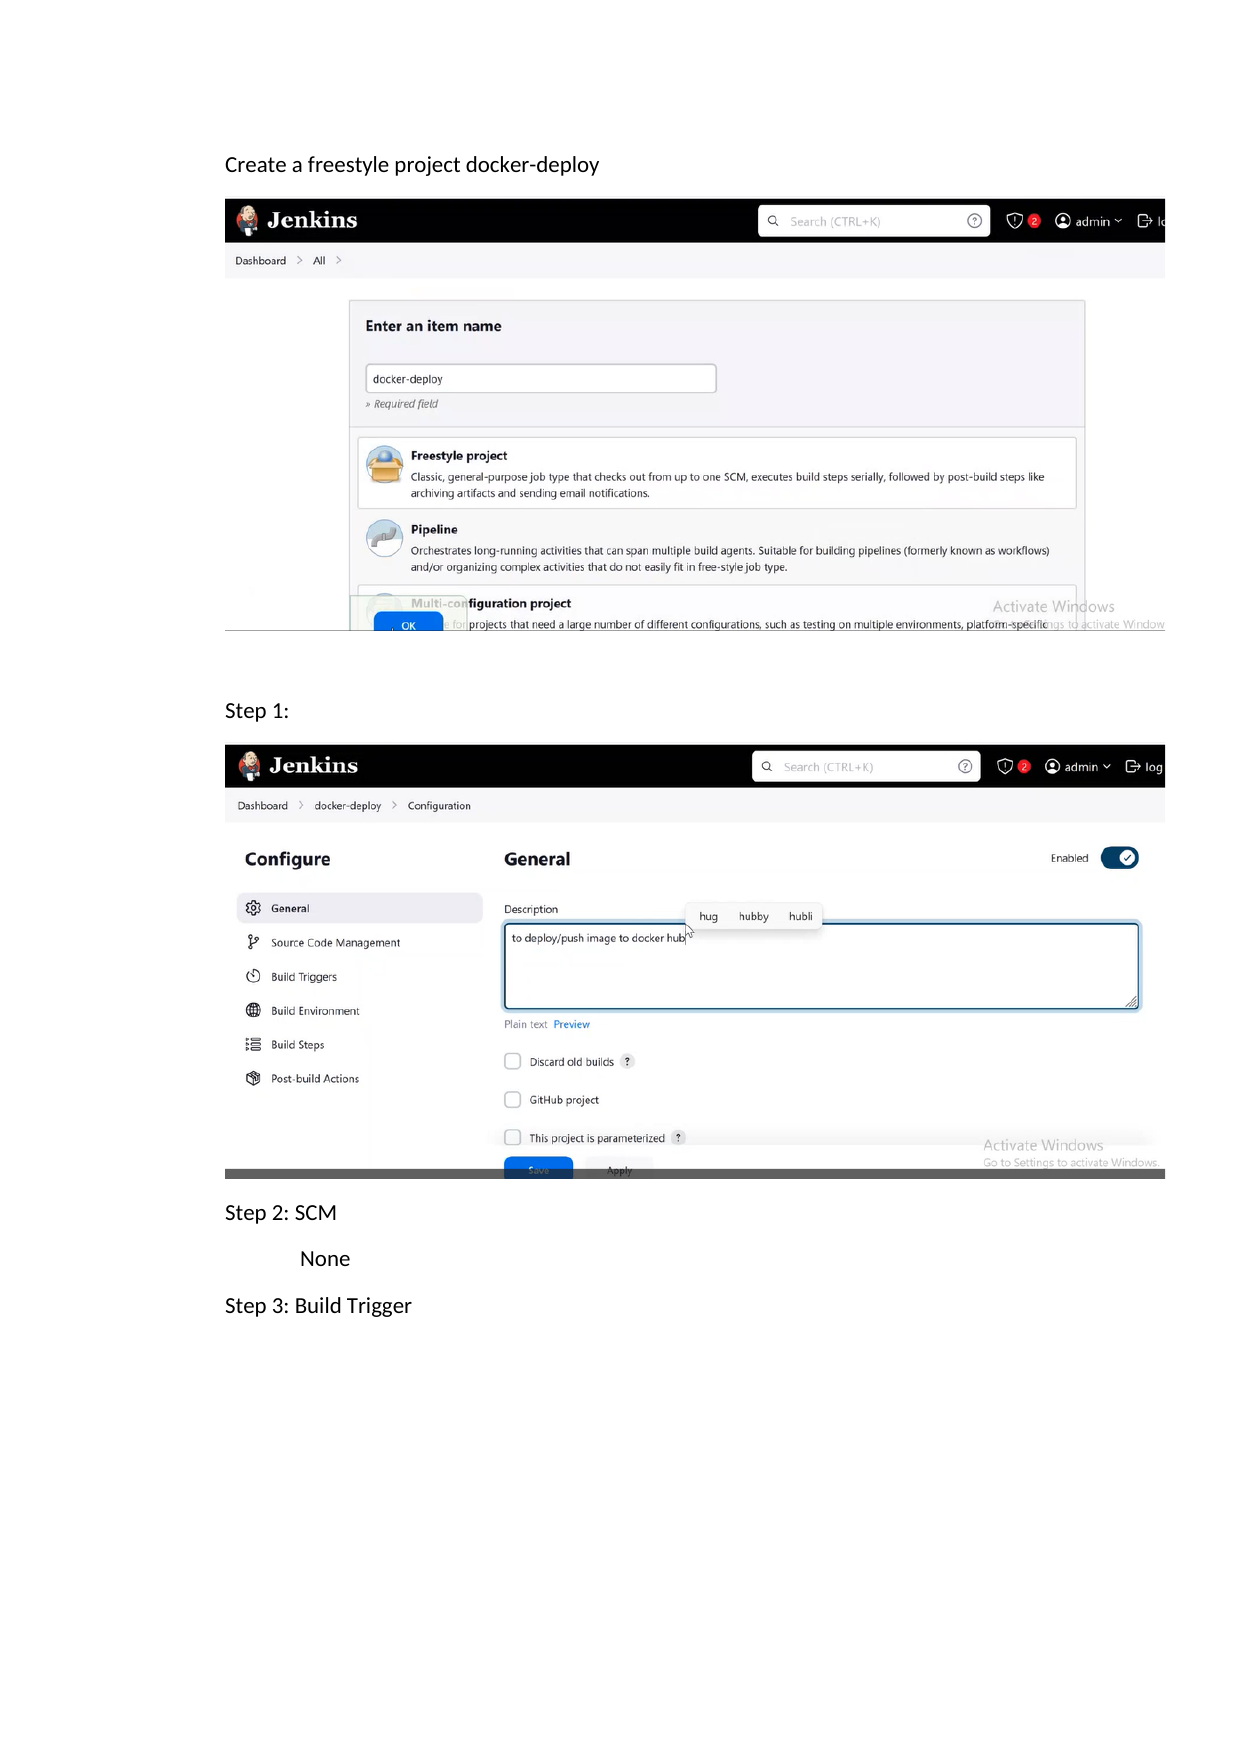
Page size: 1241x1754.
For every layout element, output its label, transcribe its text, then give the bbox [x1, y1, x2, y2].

text Step 2: SCM [150, 1198, 1090, 1226]
text Step 1: [150, 696, 1090, 724]
text Create a freestyle project docker-deploy [150, 150, 1090, 178]
text None [150, 1244, 1090, 1272]
text Step 3: Build Trigger [150, 1291, 1090, 1319]
picture [225, 196, 1166, 631]
picture [225, 742, 1166, 1179]
